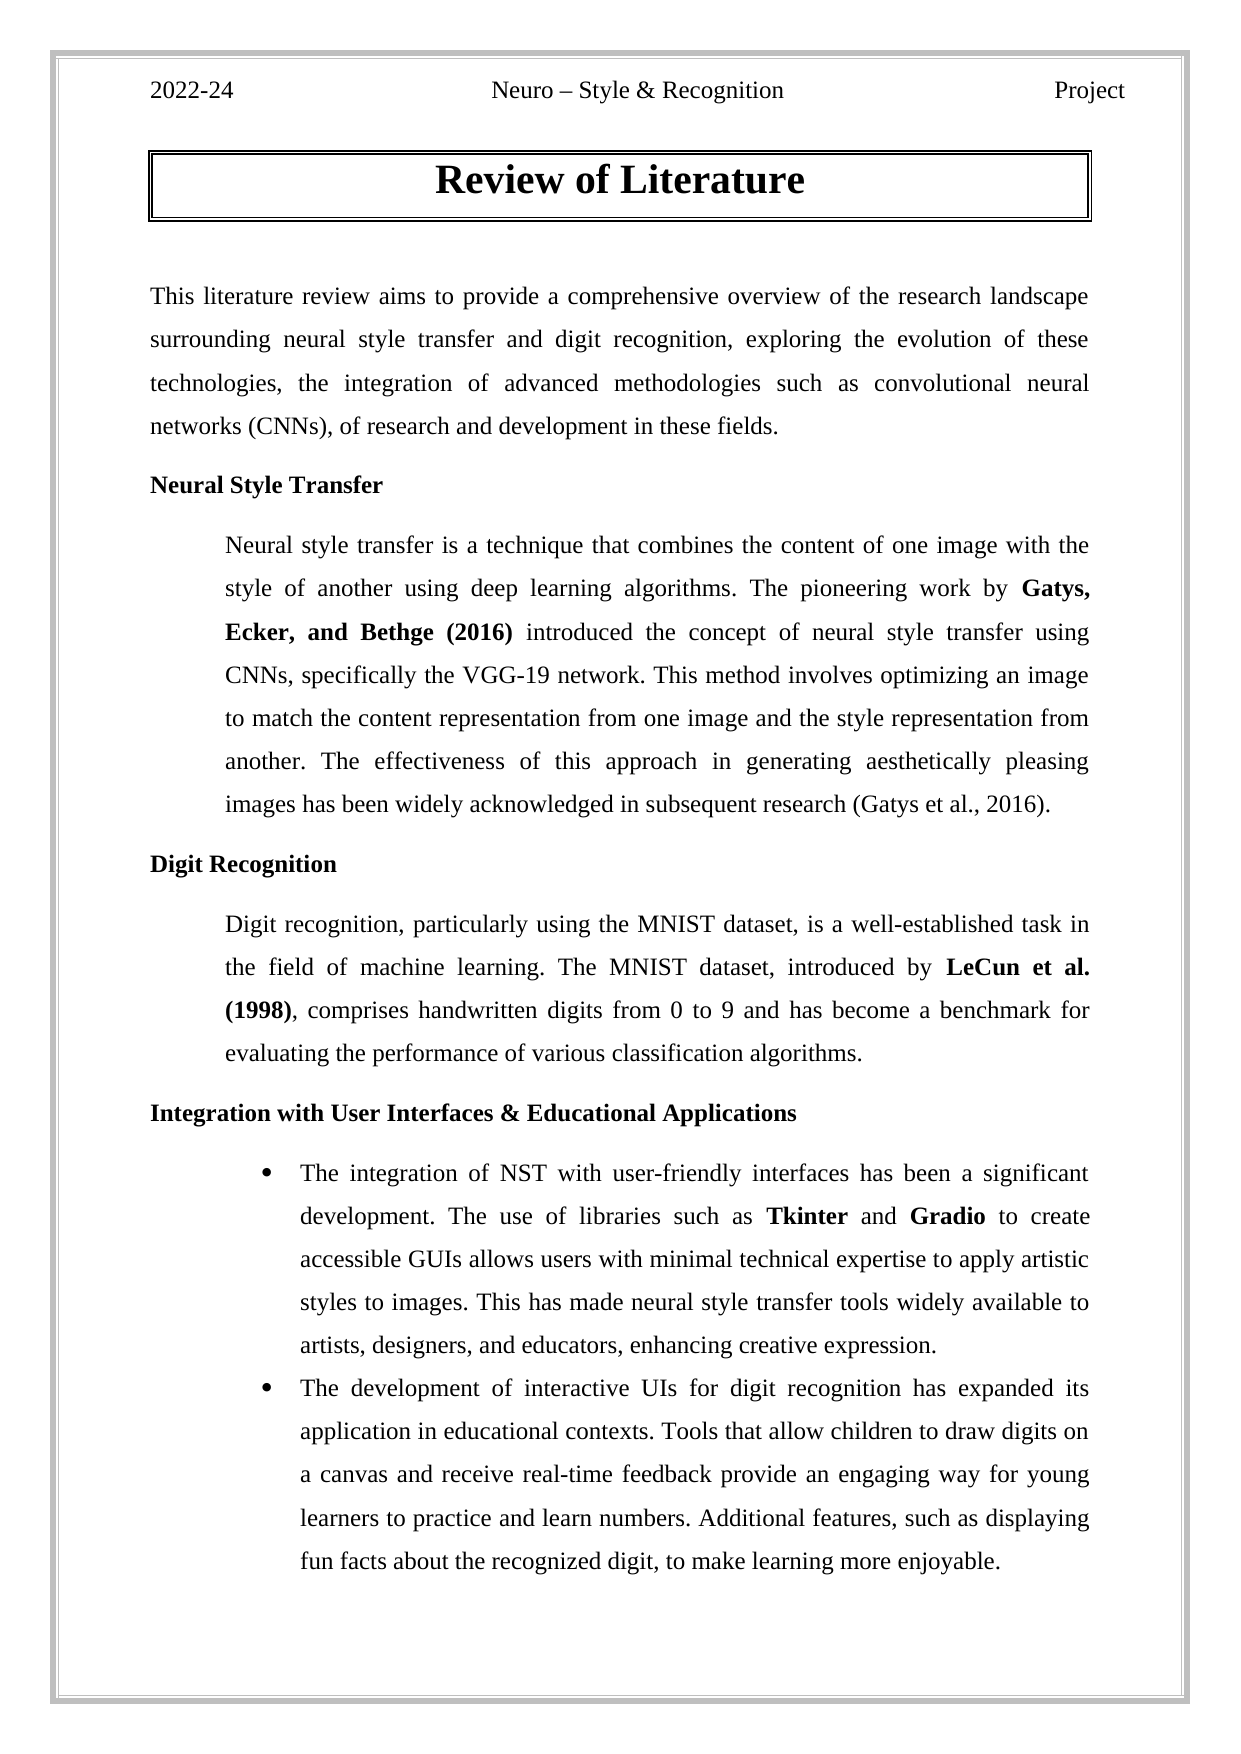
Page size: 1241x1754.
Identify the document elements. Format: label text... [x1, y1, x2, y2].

text This literature review aims to provide a comprehensive overview of the research landscape surrounding neural style transfer and digit recognition, exploring the evolution of these technologies, the integration of advanced methodologies such as convolutional neural networks (CNNs), of research and development in these fields. [150, 281, 1090, 439]
table_header Review of Literature [153, 155, 1087, 217]
list The development of interactive UIs for digit recognition has expanded its application in educational contexts. Tools that allow children to draw digits on a canvas and receive real-time feedback provide an engaging way for young learners to practice and learn numbers. Additional features, such as displaying fun facts about the recognized digit, to make learning more enjoyable. [262, 1373, 1090, 1574]
text Neural Style Transfer [150, 471, 1090, 499]
text Integration with User Interfaces & Educational Applications [150, 1098, 1090, 1127]
text Digit recognition, particularly using the MNIST dataset, is a well-established task in the field of machine learning. The MNIST dataset, introduced by LeCun et al. (1998), comprises handwritten digits from 0 to 9 and has become a benchmark for evaluating the performance of various classification algorithms. [225, 909, 1090, 1067]
text Digit Recognition [150, 849, 1090, 878]
text Neural style transfer is a technique that combines the content of one image with the style of another using deep learning algorithms. The pioneering work by Gatys, Ecker, and Bethge (2016) introduced the concept of neural style transfer using CNNs, specifically the VGG-19 network. This method involves optimizing an image to match the content representation from one image and the style representation from another. The effectiveness of this approach in generating aesthetically pleasing images has been widely acknowledged in subsequent research (Gatys et al., 2016). [225, 530, 1090, 818]
list The integration of NST with user-friendly interfaces has been a significant development. The use of libraries such as Tkinter and Gradio to create accessible GUIs allows users with minimal technical expertise to apply artistic styles to images. This has made neural style transfer tools widely available to artists, designers, and educators, enhancing creative expression. [262, 1158, 1090, 1359]
